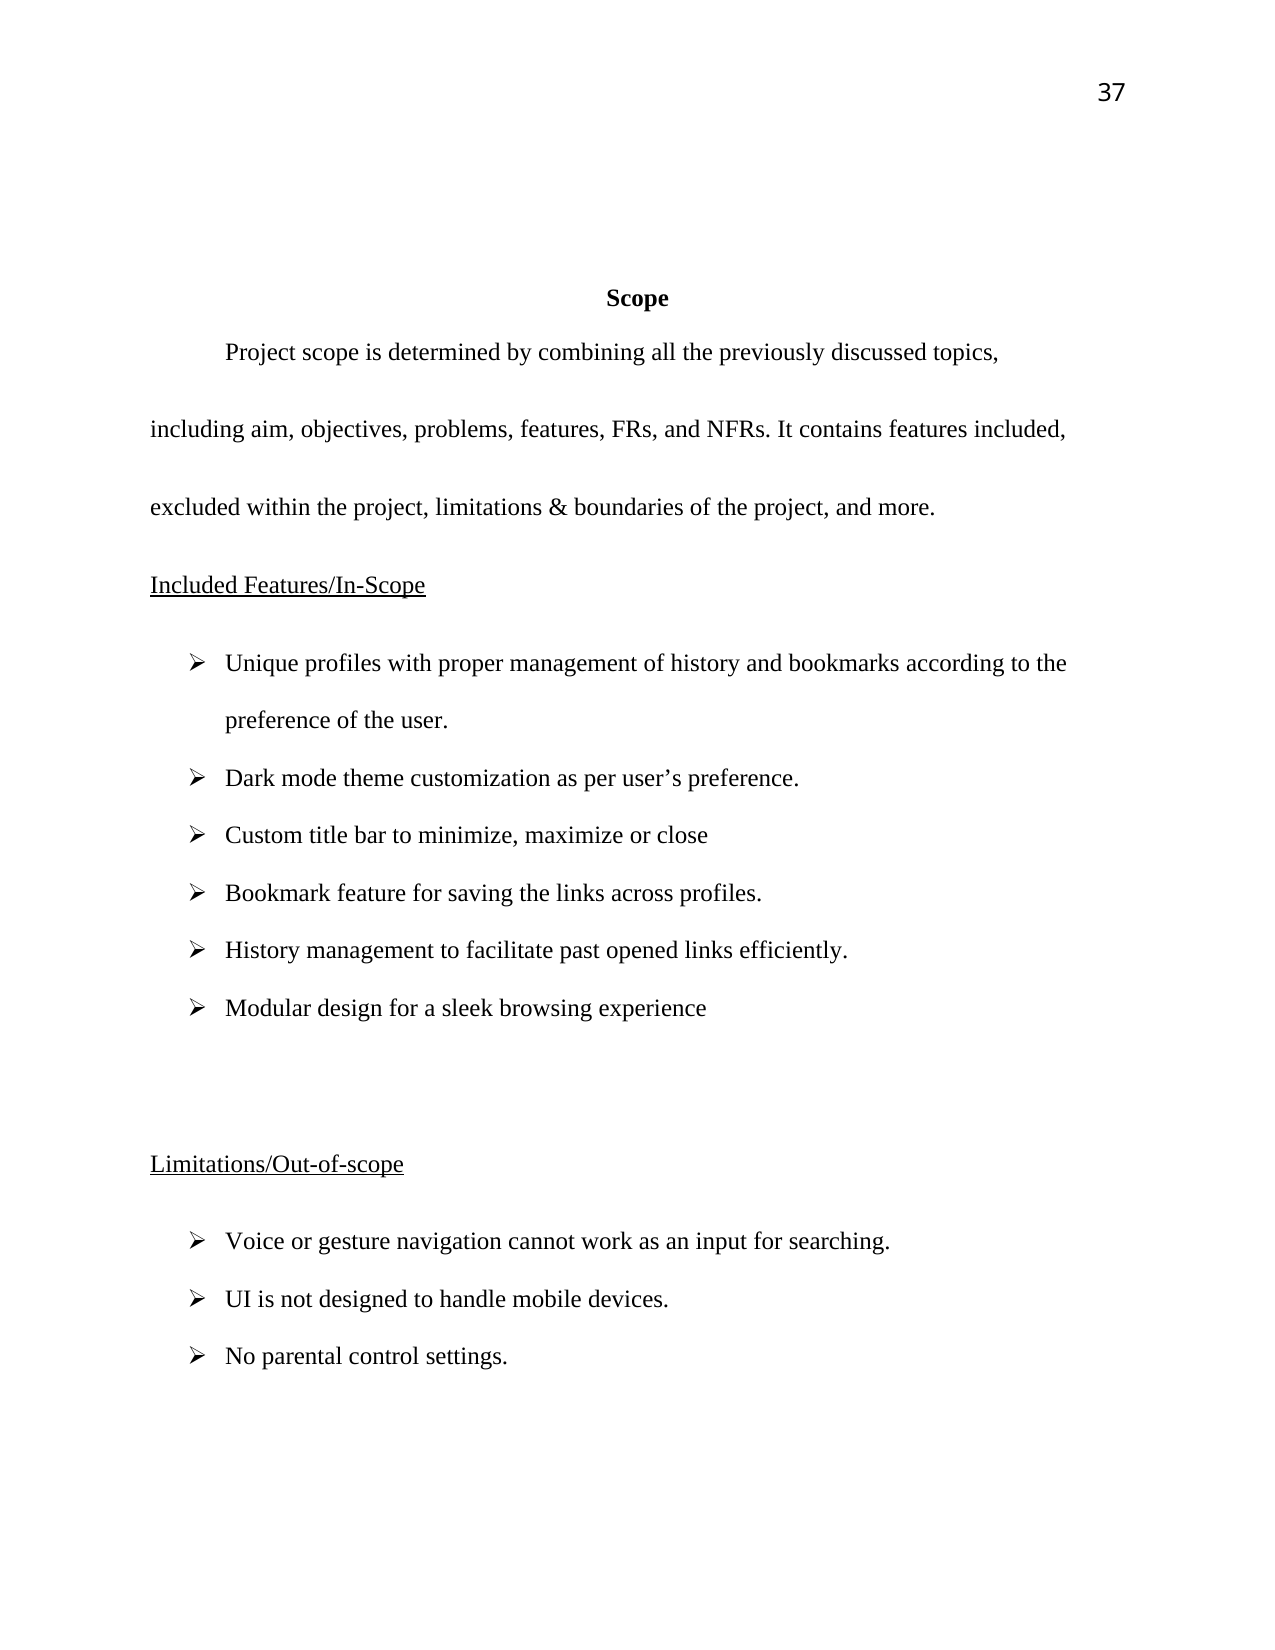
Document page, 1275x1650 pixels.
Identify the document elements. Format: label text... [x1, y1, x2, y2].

list Custom title bar to minimize, maximize or close [187, 821, 1125, 849]
list UI is not designed to handle mobile devices. [187, 1284, 1125, 1313]
subtitle Scope [150, 283, 1125, 312]
list Modular design for a sleek browsing experience [187, 993, 1125, 1022]
text including aim, objectives, problems, features, FRs, and NFRs. It contains features included, [150, 414, 1125, 443]
list Unique profiles with proper management of history and bookmarks according to the preference of the user. [187, 648, 1125, 734]
text Included Features/In-Scope [150, 570, 1125, 599]
text Project scope is determined by combining all the previously discussed topics, [150, 337, 1125, 366]
text Limitations/Out-of-scope [150, 1149, 1125, 1177]
list No parental control settings. [187, 1341, 1125, 1370]
list Bookmark feature for saving the links across profiles. [187, 878, 1125, 907]
text excluded within the project, limitations & boundaries of the project, and more. [150, 492, 1125, 521]
list Dark mode theme customization as per user’s preference. [187, 763, 1125, 792]
list Voice or gesture navigation cannot work as an input for searching. [187, 1226, 1125, 1255]
list History management to facilitate past opened links efficiently. [187, 936, 1125, 964]
